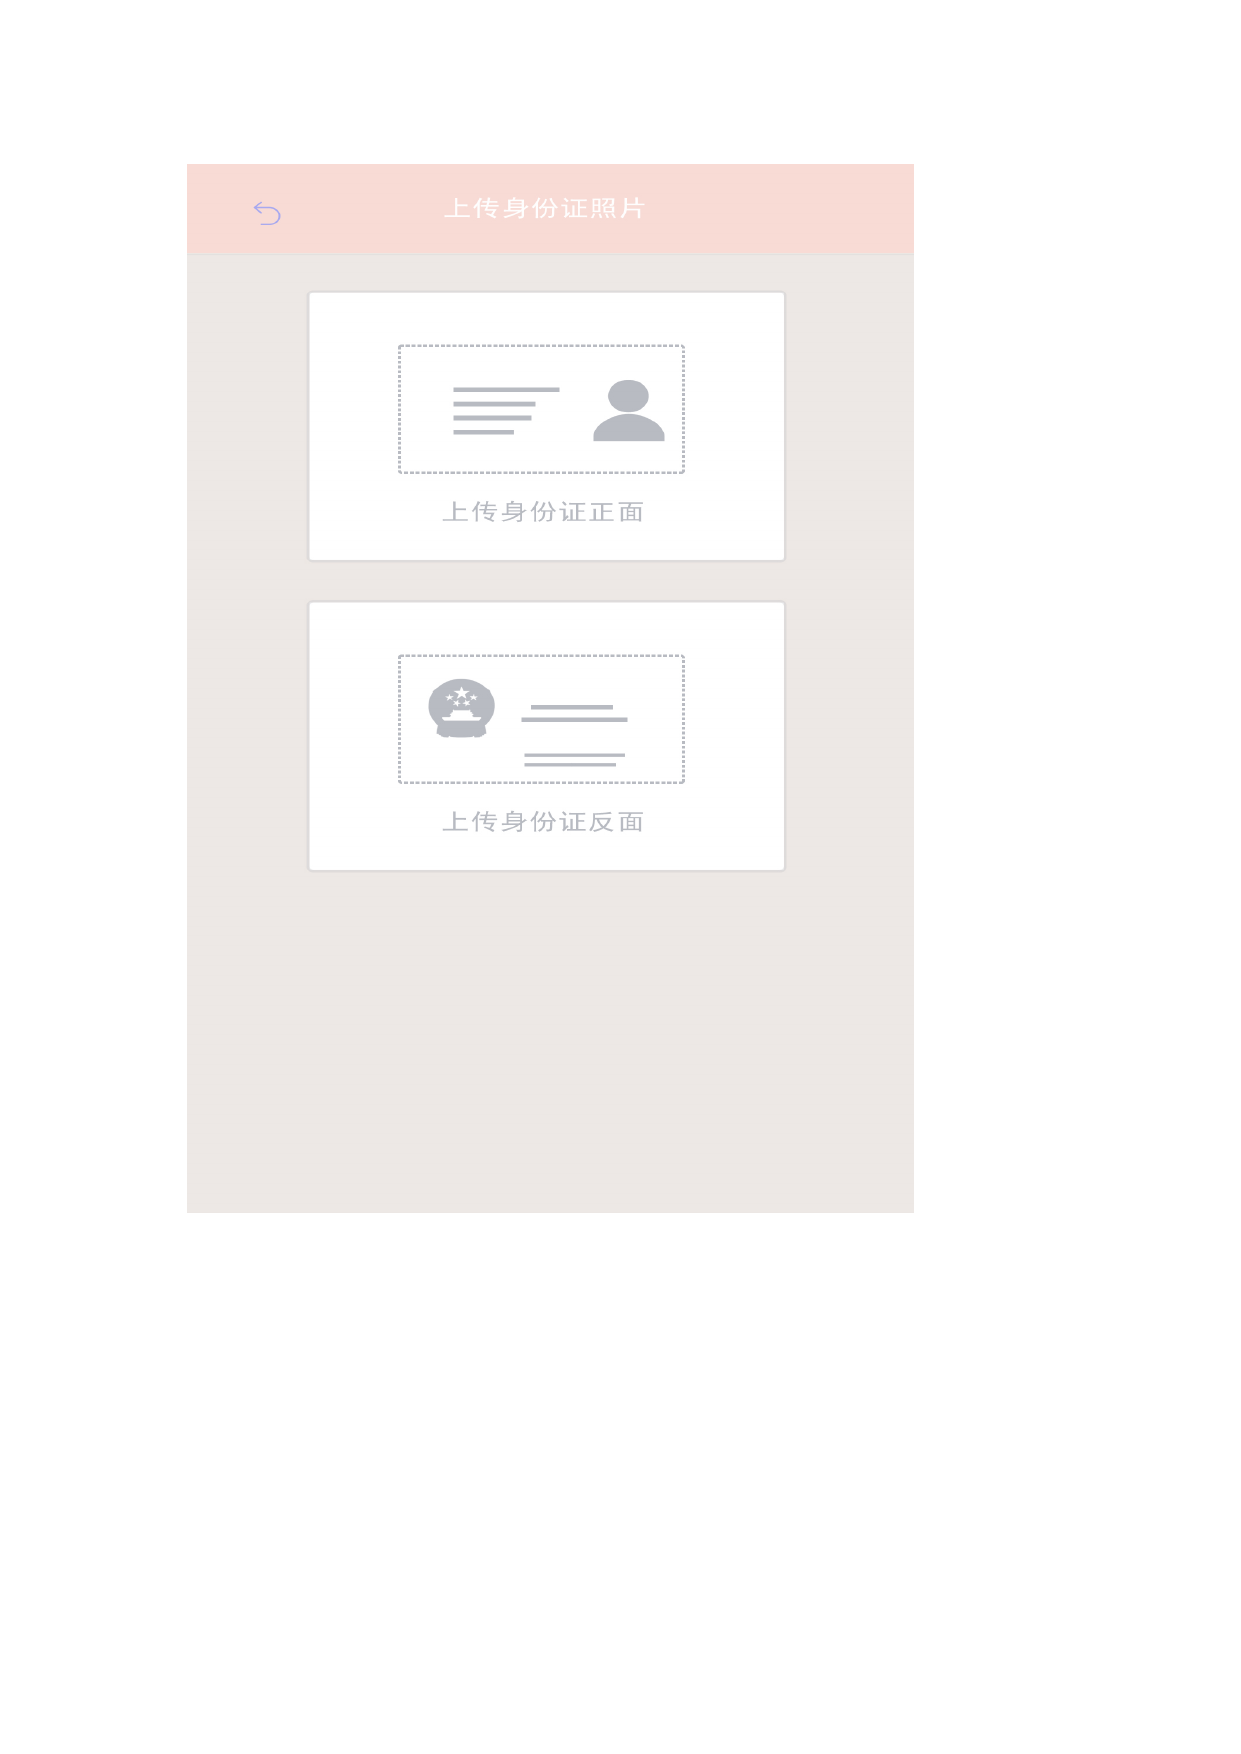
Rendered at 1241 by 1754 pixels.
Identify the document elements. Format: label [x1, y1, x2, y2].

picture [187, 164, 914, 1213]
